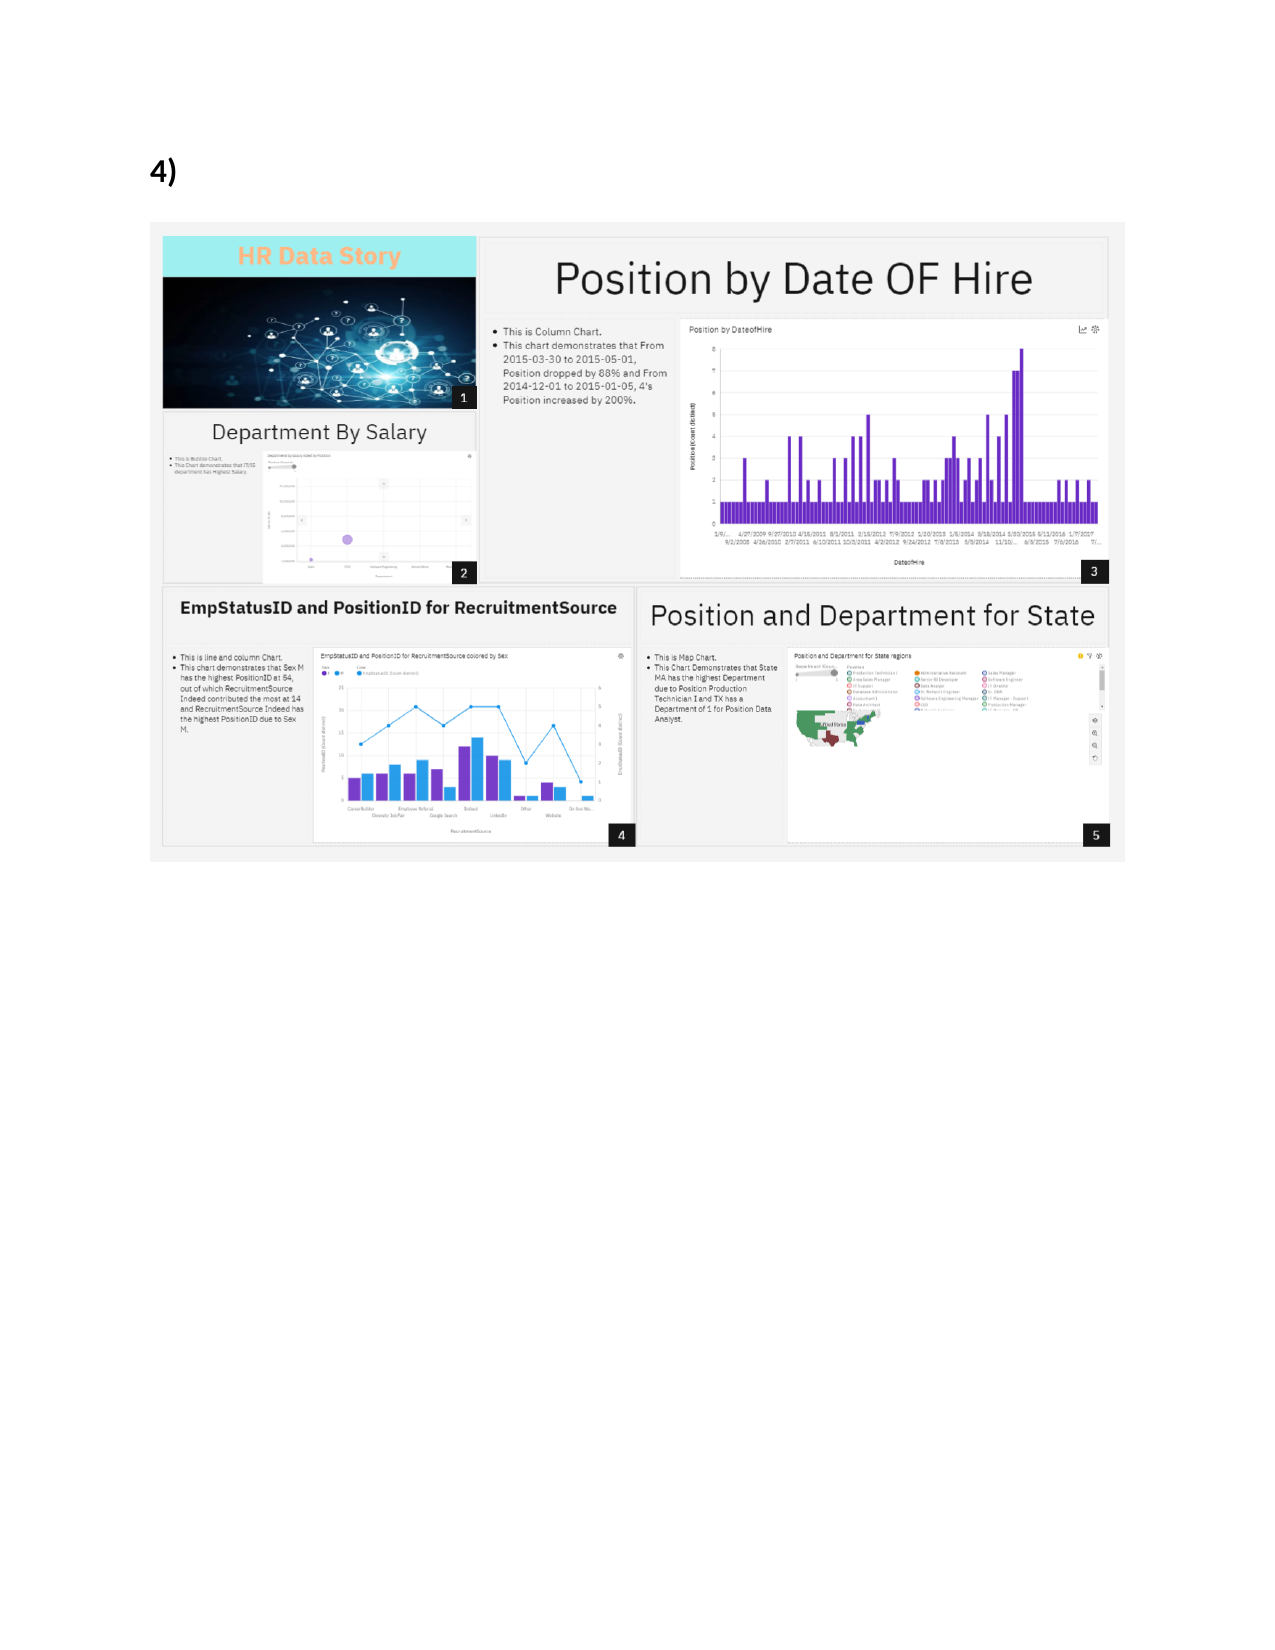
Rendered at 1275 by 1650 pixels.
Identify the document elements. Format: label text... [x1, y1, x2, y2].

picture [150, 222, 1125, 862]
text 4) [150, 150, 1125, 191]
